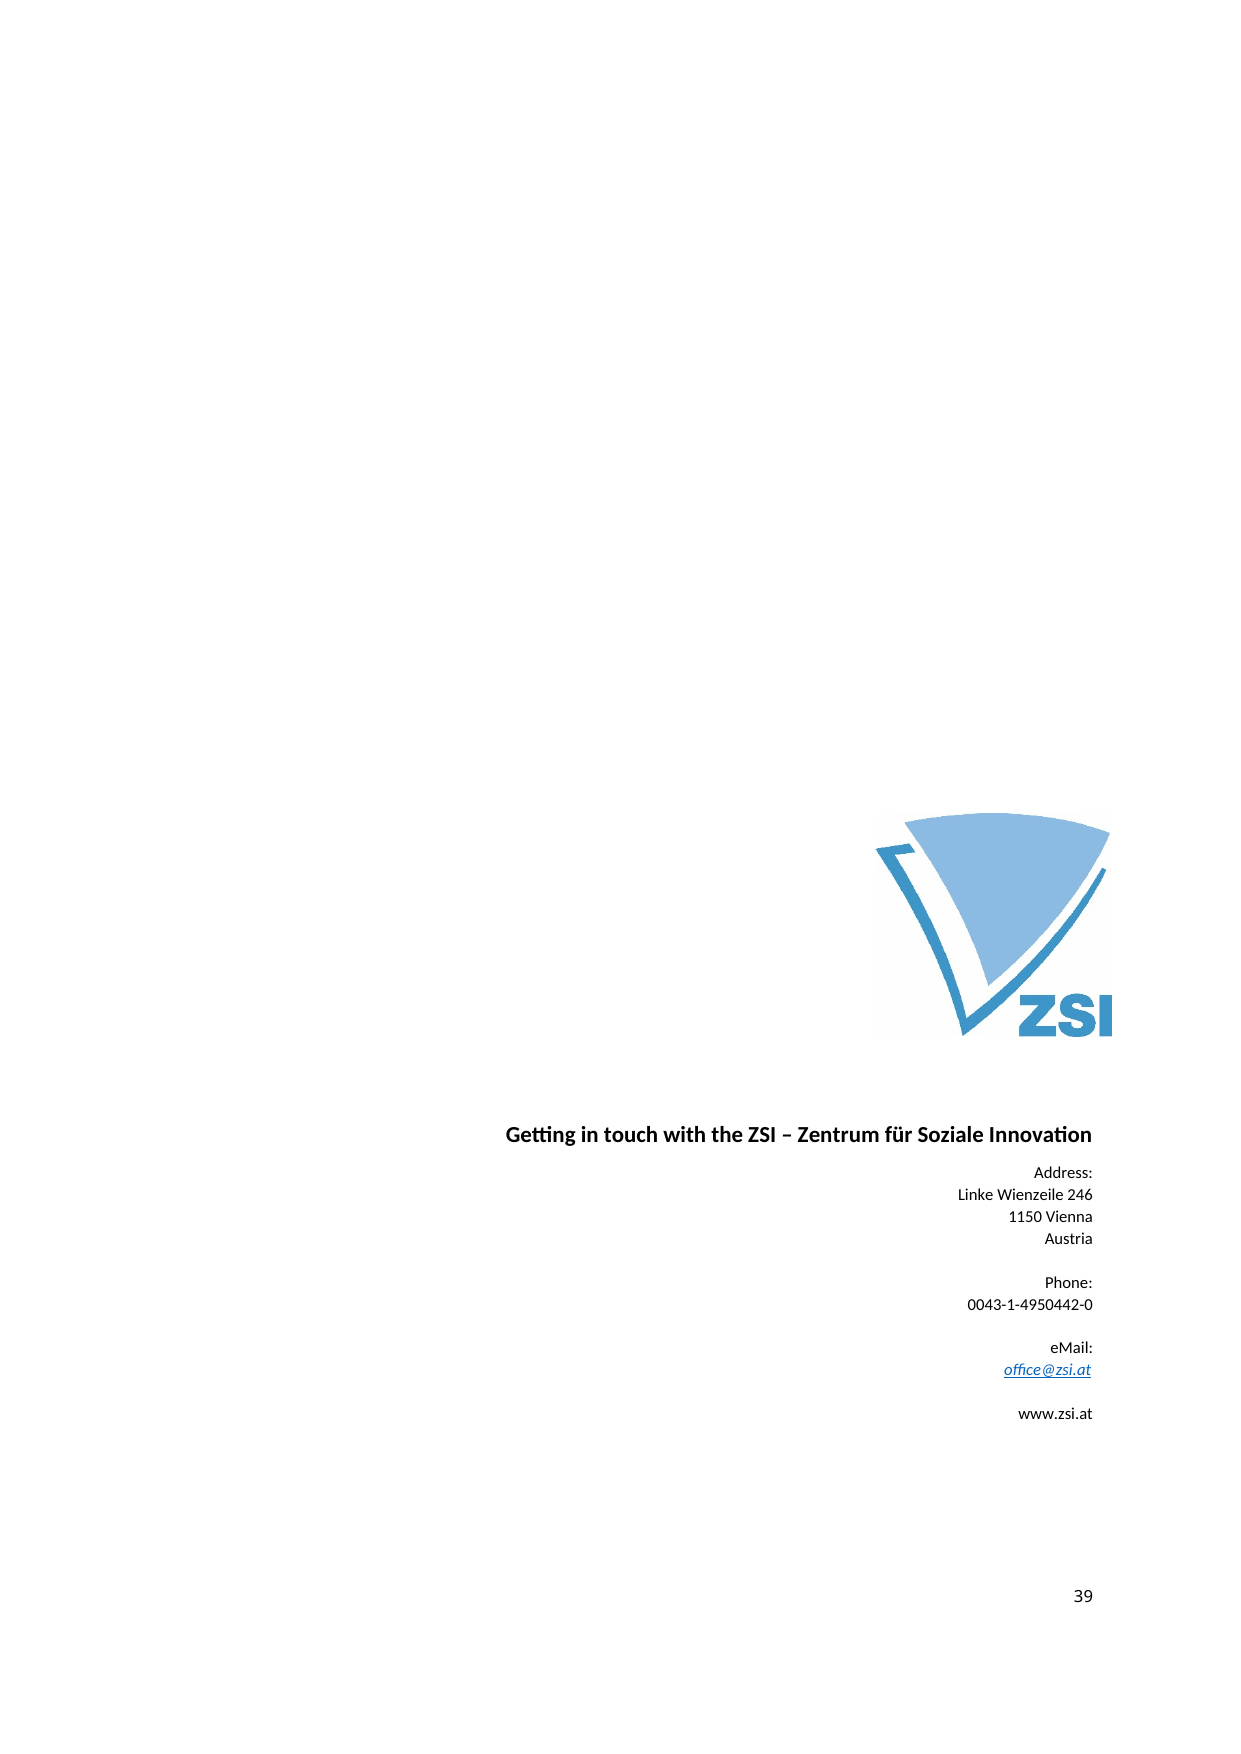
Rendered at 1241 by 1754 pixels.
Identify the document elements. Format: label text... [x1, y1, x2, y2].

text Austria [148, 1228, 1093, 1249]
text 0043-1-4950442-0 [148, 1294, 1093, 1314]
text www.zsi.at [148, 1403, 1093, 1424]
text Address: [148, 1163, 1093, 1183]
text 1150 Vienna [148, 1206, 1093, 1227]
text Getting in touch with the ZSI – Zentrum für Soziale Innovation [148, 1120, 1093, 1148]
text eMail: [148, 1338, 1093, 1358]
text office@zsi.at [148, 1359, 1093, 1380]
text Linke Wienzeile 246 [148, 1184, 1093, 1205]
text Phone: [148, 1272, 1093, 1292]
picture [875, 813, 1112, 1037]
